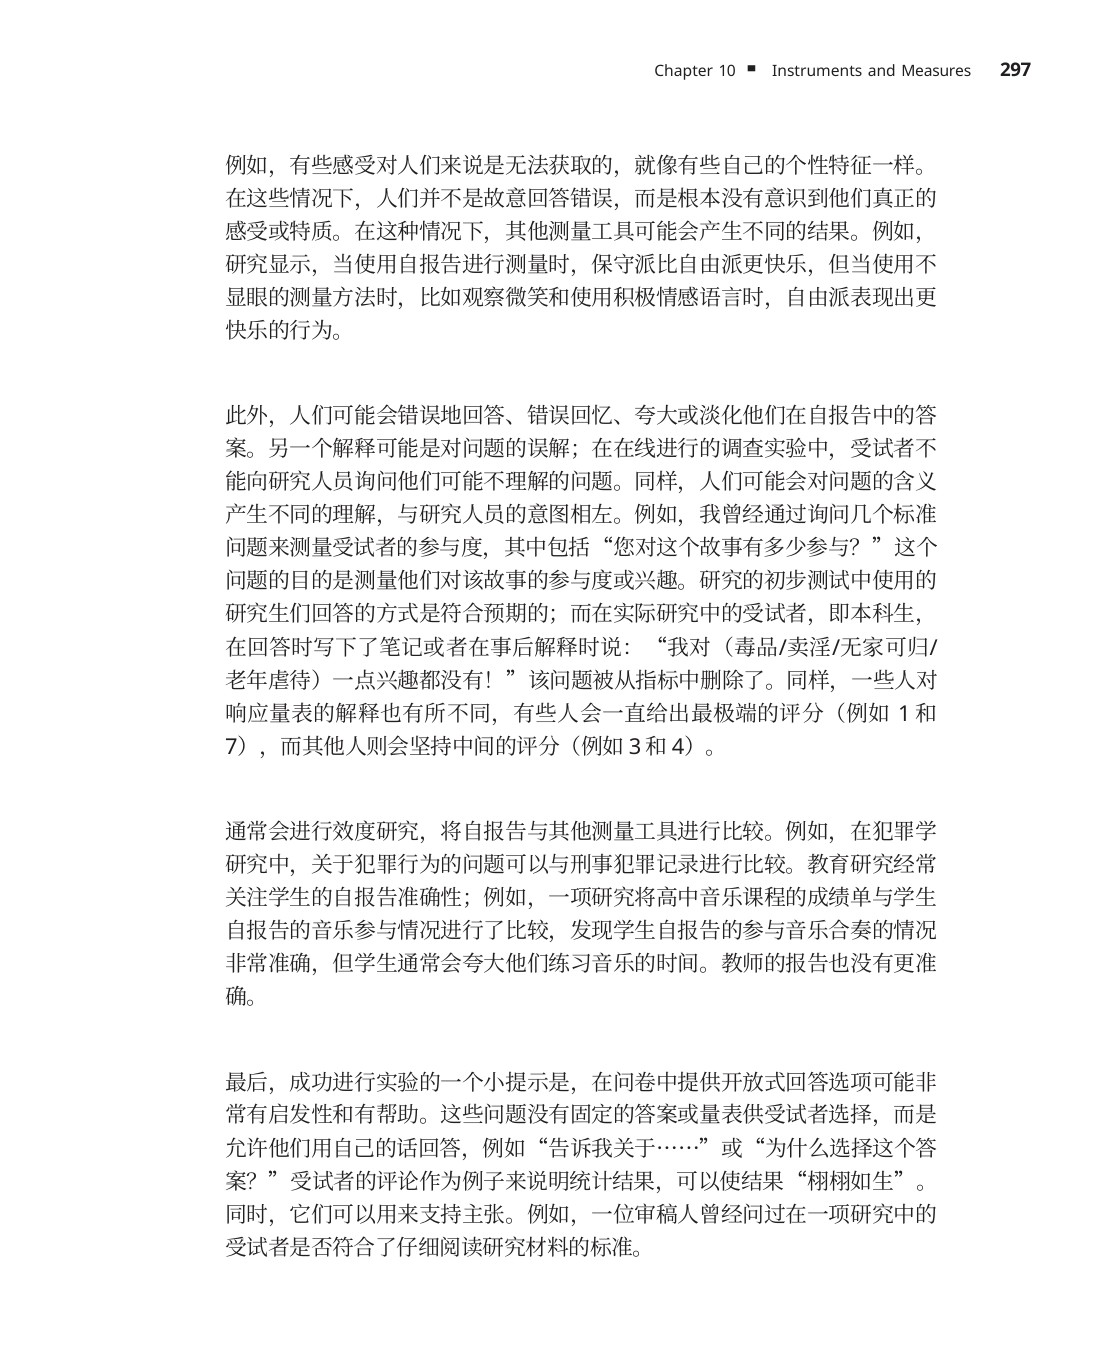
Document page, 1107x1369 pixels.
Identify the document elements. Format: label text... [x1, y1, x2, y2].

text 最后，成功进行实验的一个小提示是，在问卷中提供开放式回答选项可能非常有启发性和有帮助。这些问题没有固定的答案或量表供受试者选择，而是允许他们用自己的话回答，例如“告诉我关于……”或“为什么选择这个答案？”受试者的评论作为例子来说明统计结果，可以使结果“栩栩如生”。同时，它们可以用来支持主张。例如，一位审稿人曾经问过在一项研究中的受试者是否符合了仔细阅读研究材料的标准。 [225, 1065, 938, 1262]
text 例如，有些感受对人们来说是无法获取的，就像有些自己的个性特征一样。在这些情况下，人们并不是故意回答错误，而是根本没有意识到他们真正的感受或特质。在这种情况下，其他测量工具可能会产生不同的结果。例如，研究显示，当使用自报告进行测量时，保守派比自由派更快乐，但当使用不显眼的测量方法时，比如观察微笑和使用积极情感语言时，自由派表现出更快乐的行为。 [225, 148, 938, 344]
text 通常会进行效度研究，将自报告与其他测量工具进行比较。例如，在犯罪学研究中，关于犯罪行为的问题可以与刑事犯罪记录进行比较。教育研究经常关注学生的自报告准确性；例如，一项研究将高中音乐课程的成绩单与学生自报告的音乐参与情况进行了比较，发现学生自报告的参与音乐合奏的情况非常准确，但学生通常会夸大他们练习音乐的时间。教师的报告也没有更准确。 [225, 814, 938, 1011]
text 此外，人们可能会错误地回答、错误回忆、夸大或淡化他们在自报告中的答案。另一个解释可能是对问题的误解；在在线进行的调查实验中，受试者不能向研究人员询问他们可能不理解的问题。同样，人们可能会对问题的含义产生不同的理解，与研究人员的意图相左。例如，我曾经通过询问几个标准问题来测量受试者的参与度，其中包括“您对这个故事有多少参与？”这个问题的目的是测量他们对该故事的参与度或兴趣。研究的初步测试中使用的研究生们回答的方式是符合预期的；而在实际研究中的受试者，即本科生，在回答时写下了笔记或者在事后解释时说：“我对（毒品/卖淫/无家可归/老年虐待）一点兴趣都没有！”该问题被从指标中删除了。同样，一些人对响应量表的解释也有所不同，有些人会一直给出最极端的评分（例如1和7），而其他人则会坚持中间的评分（例如3和4）。 [225, 398, 938, 761]
